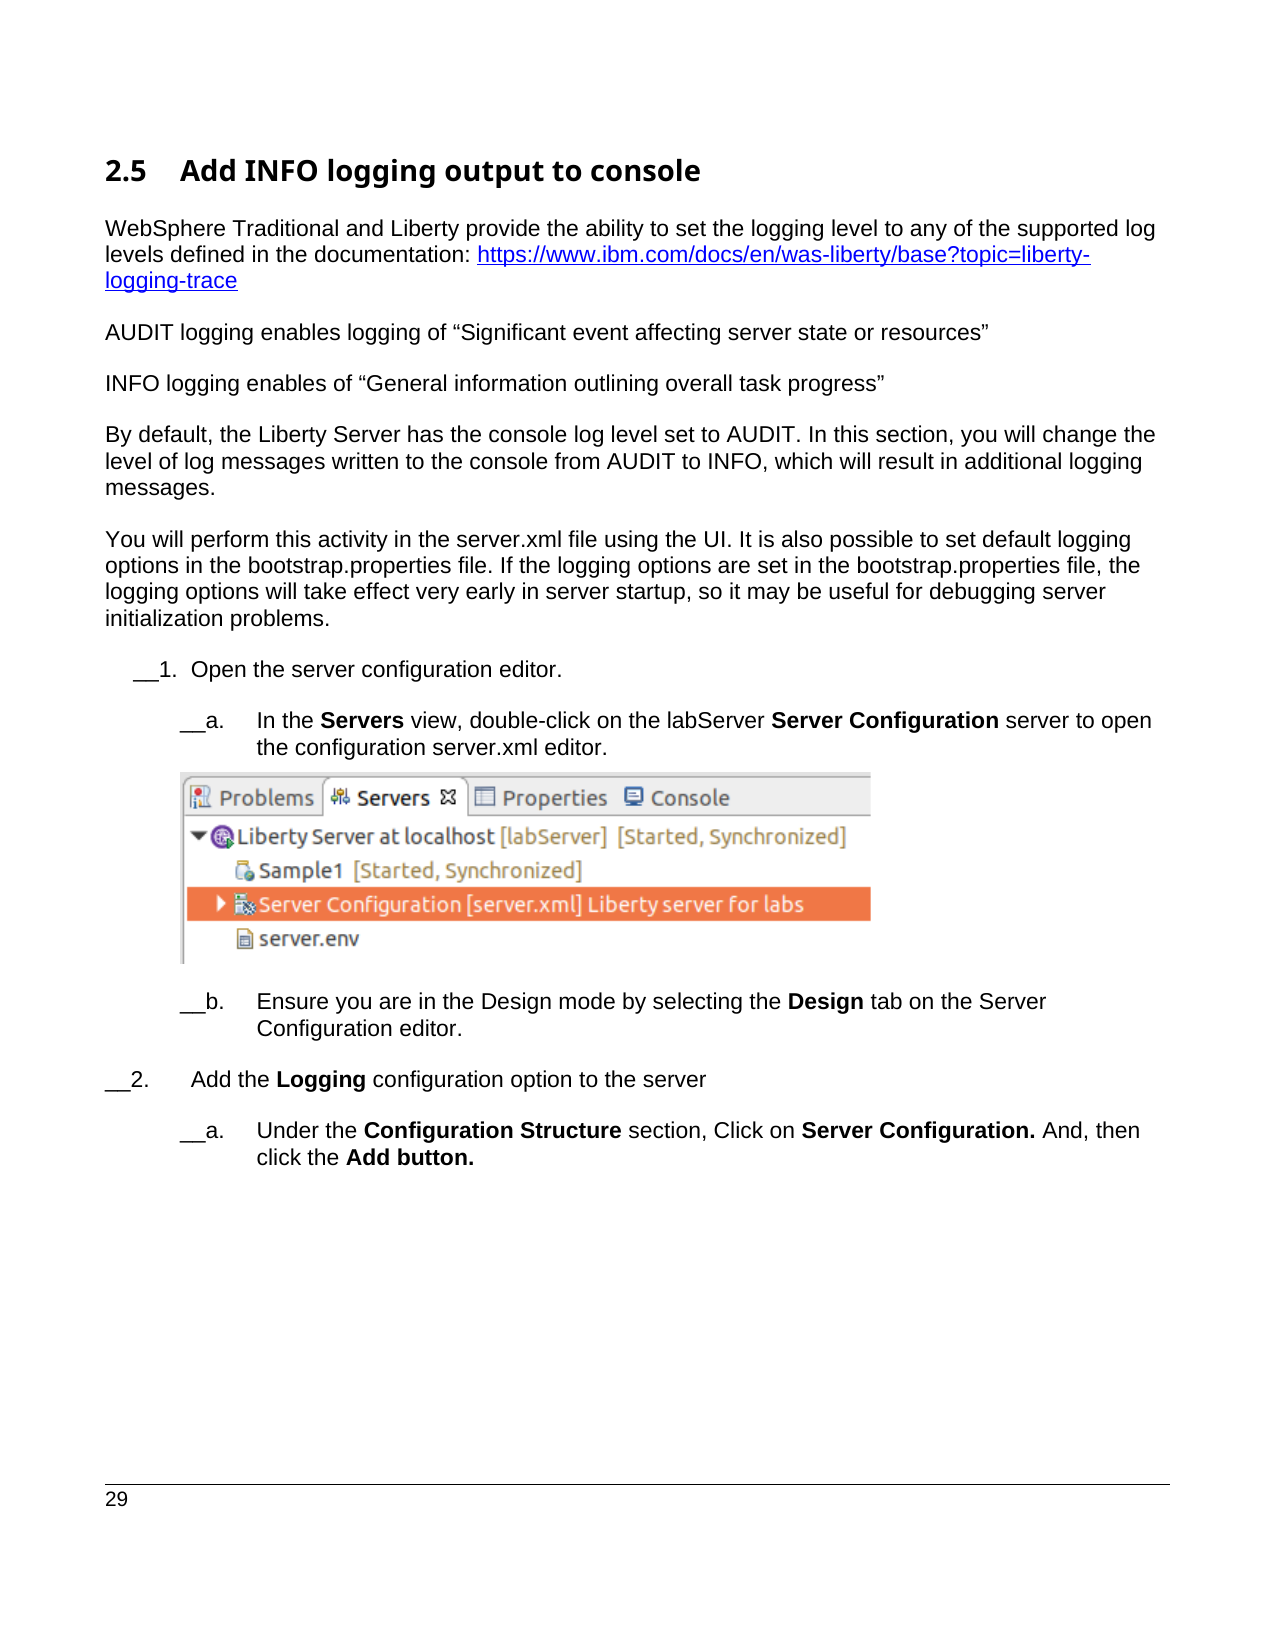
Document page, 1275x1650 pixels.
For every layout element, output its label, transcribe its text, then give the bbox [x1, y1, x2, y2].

list WebSphere Traditional and Liberty provide the ability to set the logging level to any of the supported log levels defined in the documentation: https://www.ibm.com/docs/en/was-liberty/base?topic=liberty-logging-trace [105, 215, 1170, 294]
list Open the server configuration editor. [133, 656, 1170, 682]
list Ensure you are in the Design mode by selecting the Design tab on the Server Configuration editor. [180, 988, 1170, 1041]
subtitle Add INFO logging output to console [105, 150, 1170, 190]
list INFO logging enables of “General information outlining overall task progress” [105, 370, 1170, 396]
list Add the Logging configuration option to the server [105, 1066, 1170, 1092]
list You will perform this activity in the server.xml file using the UI. It is also possible to set default logging options in the bootstrap.properties file. If the logging options are set in the bootstrap.properties file, the logging options will take effect very early in server startup, so it may be useful for debugging server initialization problems. [105, 526, 1170, 631]
list AUDIT logging enables logging of “Significant event affecting server state or resources” [105, 319, 1170, 345]
list By default, the Liberty Server has the console log level set to AUDIT. In this section, you will change the level of log messages written to the console from AUDIT to INFO, which will result in additional logging messages. [105, 421, 1170, 501]
picture [180, 772, 871, 964]
list In the Servers view, double-click on the labServer Server Configuration server to open the configuration server.xml editor. [180, 707, 1170, 760]
list Under the Configuration Structure section, Click on Server Configuration. And, then click the Add button. [180, 1117, 1170, 1170]
